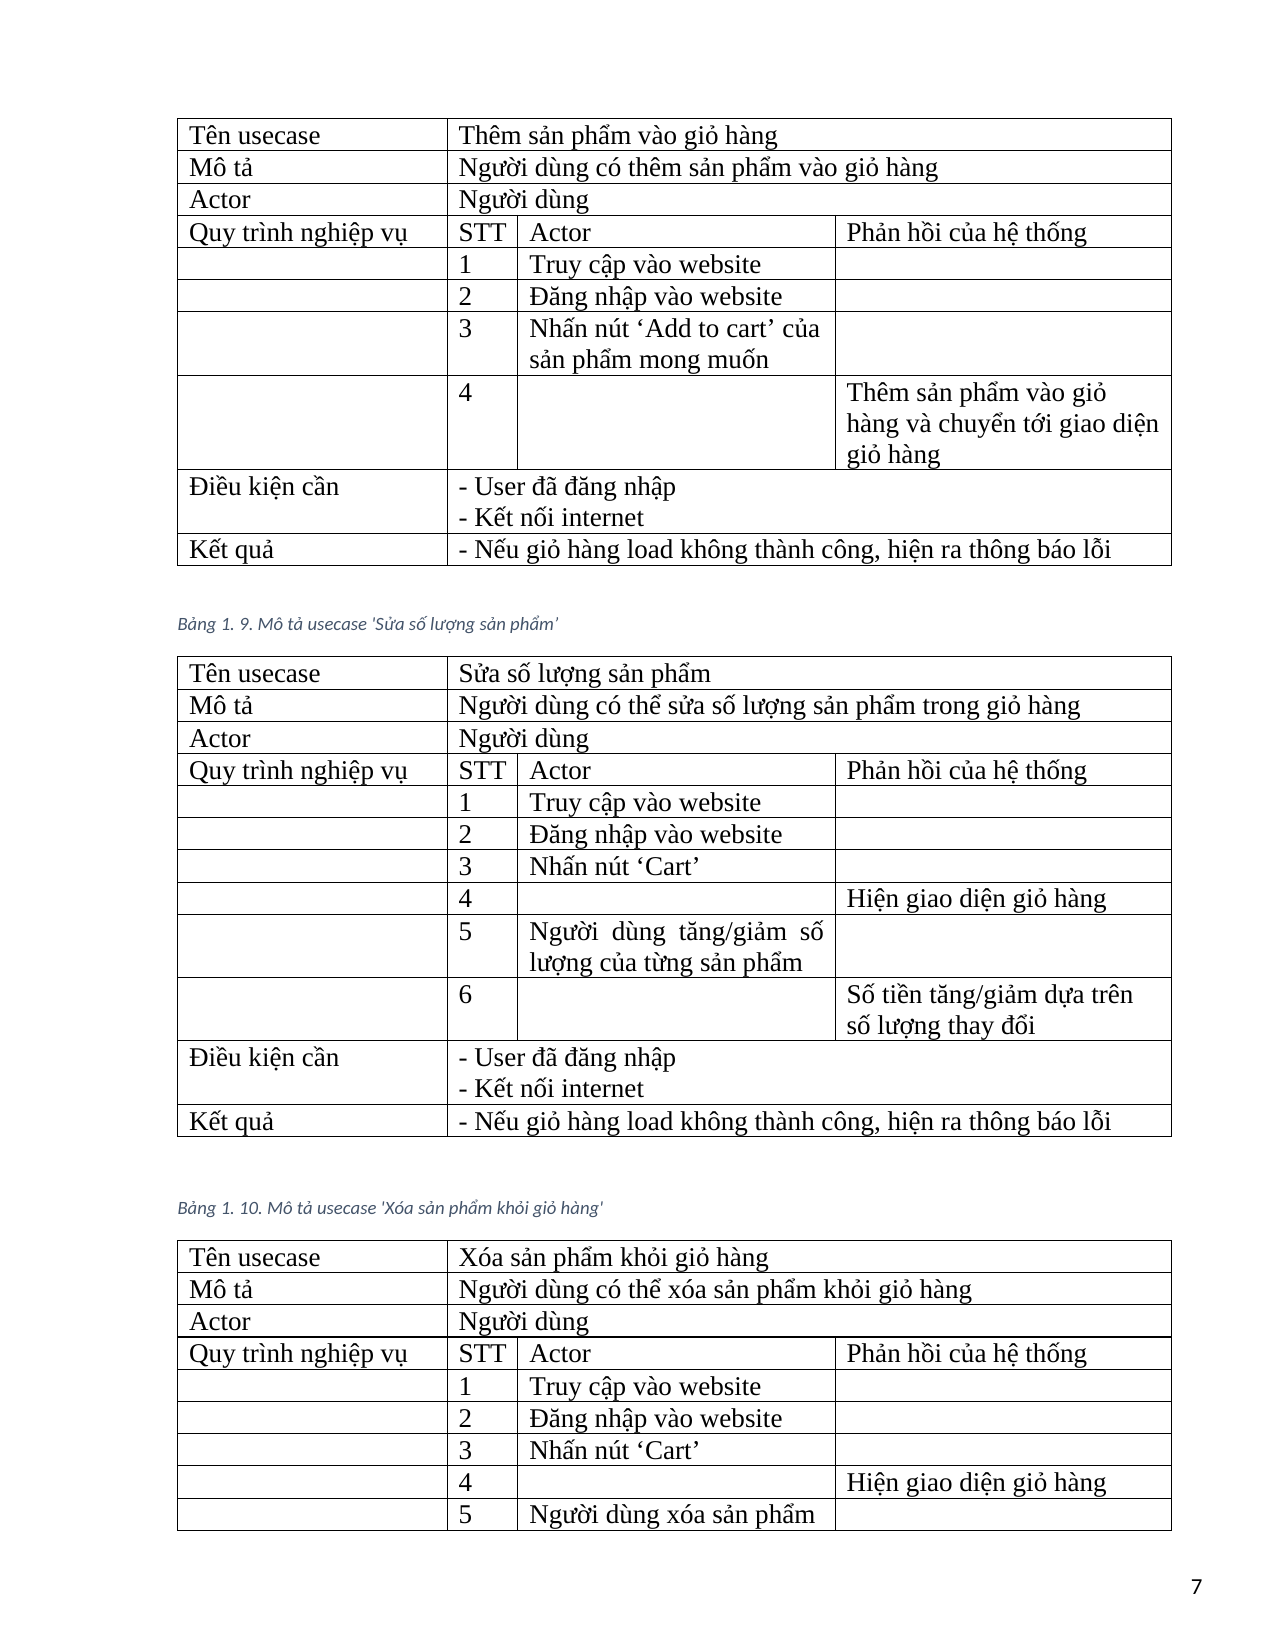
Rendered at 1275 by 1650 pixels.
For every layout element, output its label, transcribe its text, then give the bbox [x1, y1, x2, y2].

table_cell Actor [518, 216, 835, 247]
table_cell Người dùng có thêm sản phẩm vào giỏ hàng [448, 151, 1171, 182]
table_cell [178, 978, 447, 1040]
table_cell - User đã đăng nhập - Kết nối internet [448, 1041, 1171, 1104]
table_cell STT [448, 754, 517, 785]
table_cell Actor [518, 754, 835, 785]
table_cell 2 [448, 280, 517, 311]
table_cell Kết quả [178, 534, 447, 564]
table_cell Quy trình nghiệp vụ [178, 754, 447, 785]
table_cell Mô tả [178, 690, 447, 721]
table_cell Truy cập vào website [518, 248, 835, 279]
table_cell Người dùng [448, 184, 1171, 215]
table_cell Truy cập vào website [518, 1370, 835, 1401]
table_cell [178, 376, 447, 469]
table_cell Actor [178, 184, 447, 215]
table_cell 5 [448, 1499, 517, 1529]
table_cell [836, 1402, 1171, 1433]
table_cell Actor [178, 722, 447, 753]
table_cell [178, 1499, 447, 1529]
table_cell Nhấn nút ‘Cart’ [518, 1434, 835, 1465]
table_cell 3 [448, 1434, 517, 1465]
table_cell [178, 1434, 447, 1465]
table_cell Quy trình nghiệp vụ [178, 216, 447, 247]
table_cell [836, 1499, 1171, 1529]
table_header Sửa số lượng sản phẩm [448, 657, 1171, 688]
table_cell 1 [448, 1370, 517, 1401]
table_cell Phản hồi của hệ thống [836, 1338, 1171, 1369]
table_cell Nhấn nút ‘Add to cart’ của sản phẩm mong muốn [518, 312, 835, 374]
table_cell [518, 376, 835, 469]
table_cell Người dùng có thể sửa số lượng sản phẩm trong giỏ hàng [448, 690, 1171, 721]
table_cell Đăng nhập vào website [518, 280, 835, 311]
table_cell Đăng nhập vào website [518, 818, 835, 849]
table_cell 1 [448, 786, 517, 817]
table_cell Actor [518, 1338, 835, 1369]
table_cell Mô tả [178, 1273, 447, 1304]
table_cell [178, 786, 447, 817]
table_cell Mô tả [178, 151, 447, 182]
table_cell Người dùng có thể xóa sản phẩm khỏi giỏ hàng [448, 1273, 1171, 1304]
table_header Tên usecase [178, 1241, 447, 1272]
table_cell 2 [448, 1402, 517, 1433]
table_cell Hiện giao diện giỏ hàng [836, 883, 1171, 914]
table_cell [836, 312, 1171, 374]
table_cell [178, 312, 447, 374]
table_cell 5 [448, 915, 517, 977]
table_cell Quy trình nghiệp vụ [178, 1338, 447, 1369]
table_cell 4 [448, 1466, 517, 1497]
table_cell 4 [448, 376, 517, 469]
table_cell Người dùng [448, 1305, 1171, 1336]
table_cell Điều kiện cần [178, 1041, 447, 1104]
table_cell - User đã đăng nhập - Kết nối internet [448, 470, 1171, 532]
table_cell [836, 248, 1171, 279]
table_cell Đăng nhập vào website [518, 1402, 835, 1433]
table_cell - Nếu giỏ hàng load không thành công, hiện ra thông báo lỗi [448, 1105, 1171, 1136]
table_header Xóa sản phẩm khỏi giỏ hàng [448, 1241, 1171, 1272]
table_cell Kết quả [178, 1105, 447, 1136]
table_cell Truy cập vào website [518, 786, 835, 817]
table_cell [178, 248, 447, 279]
table_cell [178, 818, 447, 849]
table_cell 1 [448, 248, 517, 279]
table_cell Nhấn nút ‘Cart’ [518, 850, 835, 882]
table_cell Người dùng tăng/giảm số lượng của từng sản phẩm [518, 915, 835, 977]
table_cell - Nếu giỏ hàng load không thành công, hiện ra thông báo lỗi [448, 534, 1171, 564]
table_cell [178, 915, 447, 977]
table_cell 6 [448, 978, 517, 1040]
table_cell [178, 883, 447, 914]
table_cell [178, 1466, 447, 1497]
table_cell Người dùng [448, 722, 1171, 753]
table_cell [518, 883, 835, 914]
table_cell [836, 818, 1171, 849]
table_cell 2 [448, 818, 517, 849]
table_header Tên usecase [178, 657, 447, 688]
table_header Thêm sản phẩm vào giỏ hàng [448, 119, 1171, 150]
table_cell STT [448, 1338, 517, 1369]
table_cell 4 [448, 883, 517, 914]
table_cell Phản hồi của hệ thống [836, 754, 1171, 785]
table_cell [518, 978, 835, 1040]
table_cell [836, 280, 1171, 311]
table_cell [178, 1370, 447, 1401]
table_cell [178, 850, 447, 882]
table_cell [836, 850, 1171, 882]
text Bảng 1. 10. Mô tả usecase 'Xóa sản phẩm khỏi giỏ hàng' [177, 1196, 1157, 1219]
table_cell Actor [178, 1305, 447, 1336]
text Bảng 1. 9. Mô tả usecase 'Sửa số lượng sản phẩm’ [177, 612, 1157, 635]
table_cell [518, 1466, 835, 1497]
table_cell [178, 1402, 447, 1433]
table_cell [178, 280, 447, 311]
table_cell [836, 1434, 1171, 1465]
table_cell Hiện giao diện giỏ hàng [836, 1466, 1171, 1497]
table_header Tên usecase [178, 119, 447, 150]
table_cell 3 [448, 312, 517, 374]
table_cell [836, 786, 1171, 817]
table_cell STT [448, 216, 517, 247]
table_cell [518, 1499, 835, 1529]
table_cell Thêm sản phẩm vào giỏ hàng và chuyển tới giao diện giỏ hàng [836, 376, 1171, 469]
table_cell Phản hồi của hệ thống [836, 216, 1171, 247]
table_cell Điều kiện cần [178, 470, 447, 532]
table_cell [836, 915, 1171, 977]
table_cell 3 [448, 850, 517, 882]
table_cell [836, 1370, 1171, 1401]
table_cell Số tiền tăng/giảm dựa trên số lượng thay đổi [836, 978, 1171, 1040]
